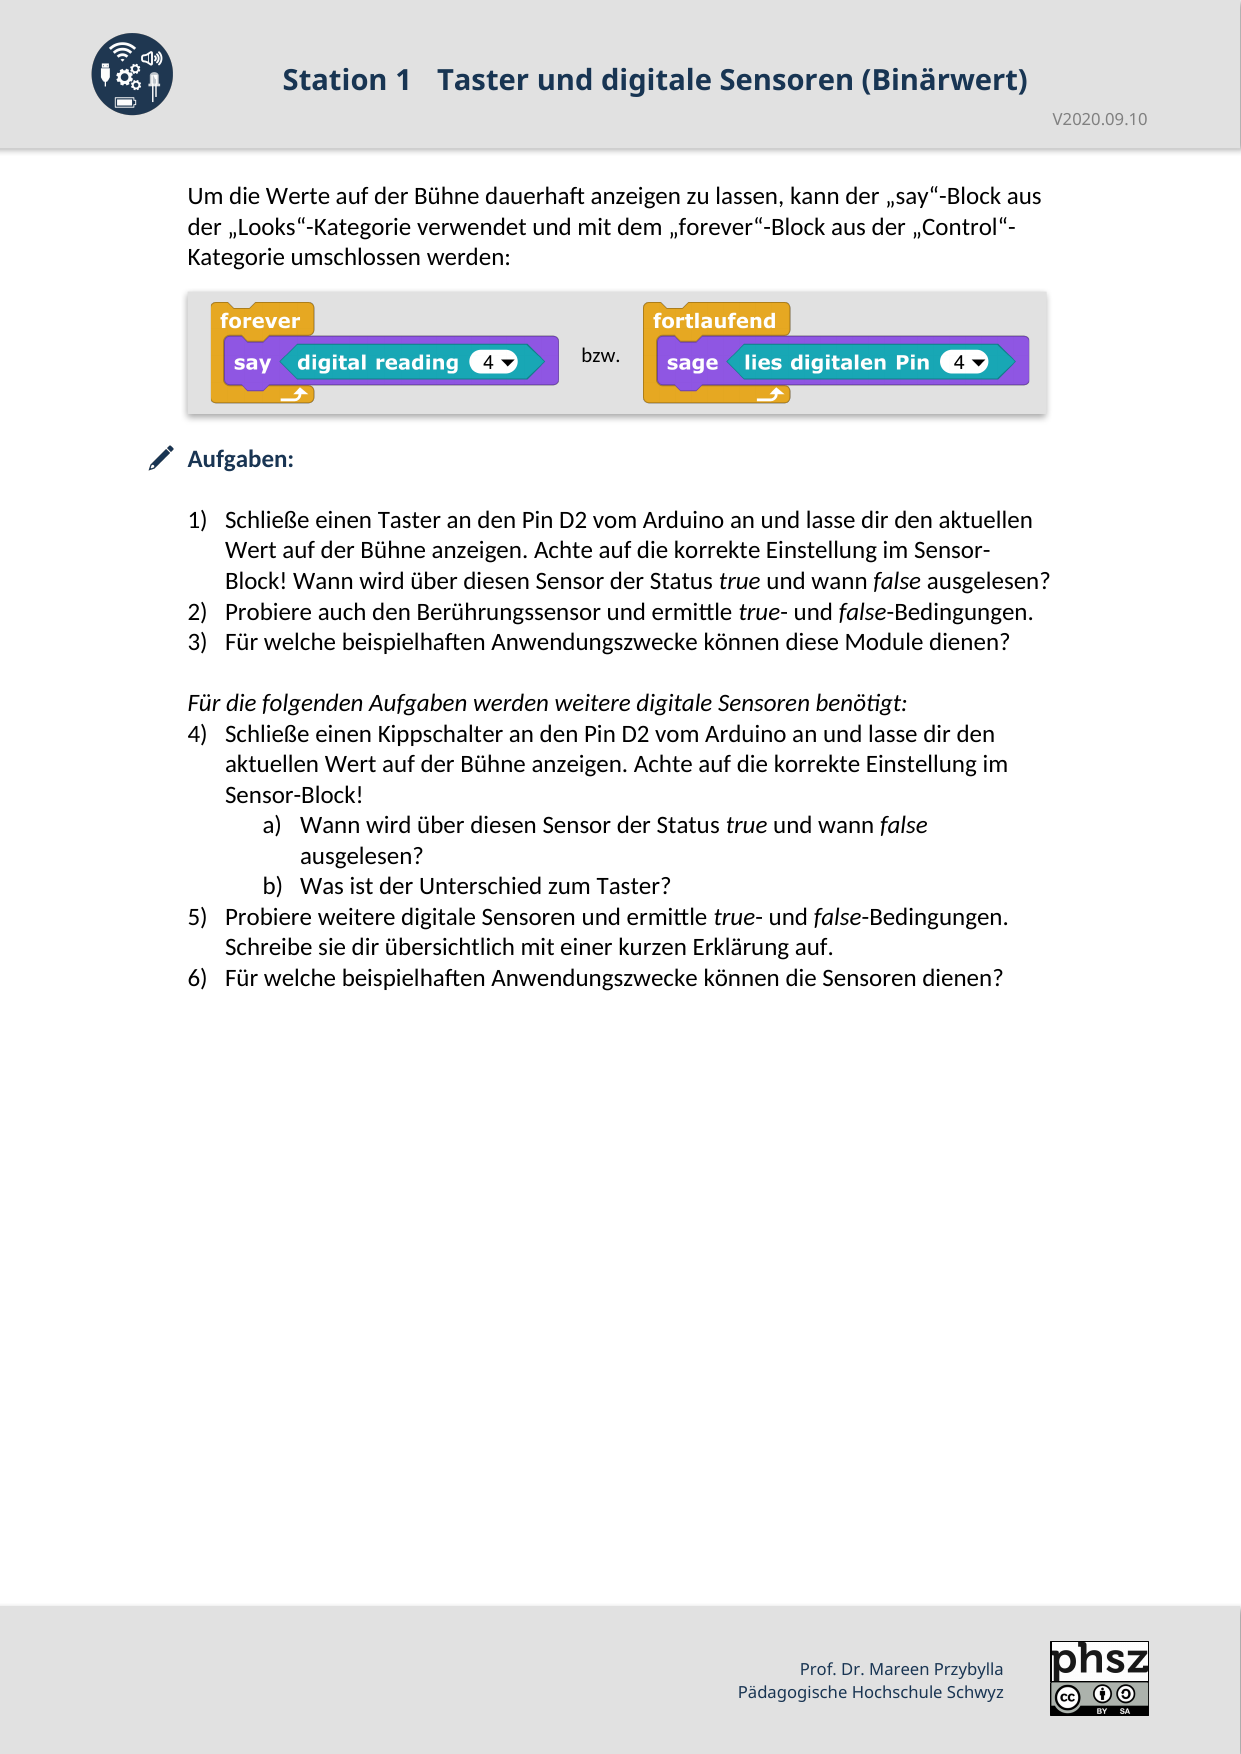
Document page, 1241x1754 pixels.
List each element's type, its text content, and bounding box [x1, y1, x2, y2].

text Aufgaben: [187, 443, 1053, 474]
list Probiere auch den Berührungssensor und ermittle true- und false-Bedingungen. [187, 596, 1053, 626]
list Schließe einen Kippschalter an den Pin D2 vom Arduino an und lasse dir den aktuellen Wert auf der Bühne anzeigen. Achte auf die korrekte Einstellung im Sensor-Block! [187, 718, 1053, 809]
picture [1050, 1642, 1149, 1716]
picture [88, 29, 176, 119]
list Probiere weitere digitale Sensoren und ermittle true- und false-Bedingungen. Schreibe sie dir übersichtlich mit einer kurzen Erklärung auf. [187, 901, 1053, 962]
table_header [632, 303, 1041, 413]
text Um die Werte auf der Bühne dauerhaft anzeigen zu lassen, kann der „say“-Block aus der „Looks“-Kategorie verwendet und mit dem „forever“-Block aus der „Control“-Kategorie umschlossen werden: [187, 181, 1053, 272]
text Für die folgenden Aufgaben werden weitere digitale Sensoren benötigt: [187, 687, 1053, 718]
list Wann wird über diesen Sensor der Status true und wann false ausgelesen? [262, 809, 1053, 870]
list Für welche beispielhaften Anwendungszwecke können diese Module dienen? [187, 626, 1053, 657]
list Was ist der Unterschied zum Taster? [262, 870, 1053, 901]
table_header [200, 303, 570, 413]
list Für welche beispielhaften Anwendungszwecke können die Sensoren dienen? [187, 962, 1053, 992]
picture [146, 443, 176, 473]
picture [643, 302, 1030, 409]
picture [210, 302, 559, 409]
list Schließe einen Taster an den Pin D2 vom Arduino an und lasse dir den aktuellen Wert auf der Bühne anzeigen. Achte auf die korrekte Einstellung im Sensor-Block! Wann wird über diesen Sensor der Status true und wann false ausgelesen? [187, 504, 1053, 596]
table_header bzw. [570, 303, 632, 413]
